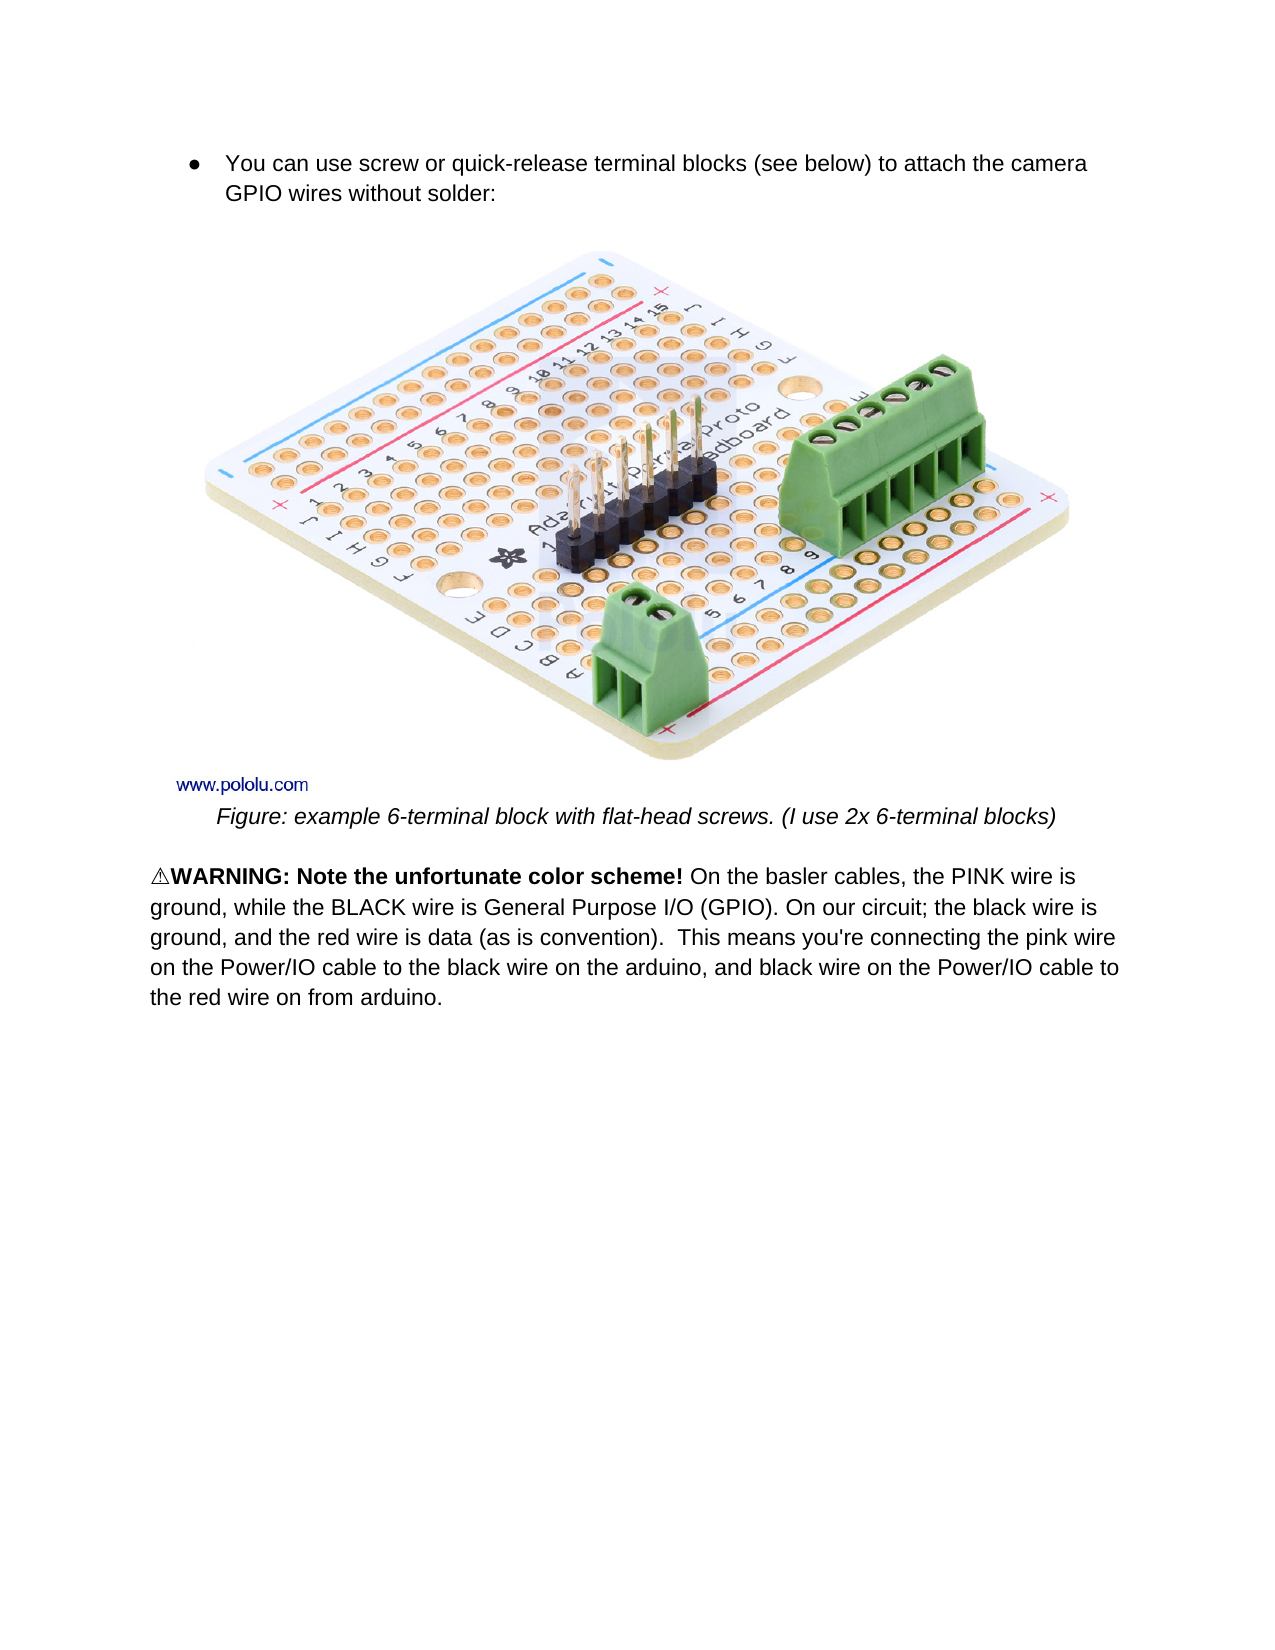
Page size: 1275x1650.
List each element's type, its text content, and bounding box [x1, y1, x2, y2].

text Figure: example 6-terminal block with flat-head screws. (I use 2x 6-terminal blocks) [150, 803, 1125, 829]
list You can use screw or quick-release terminal blocks (see below) to attach the camera GPIO wires without solder: [187, 150, 1125, 207]
picture [172, 210, 1103, 799]
text ⚠️WARNING: Note the unfortunate color scheme! On the basler cables, the PINK wire is ground, while the BLACK wire is General Purpose I/O (GPIO). On our circuit; the black wire is ground, and the red wire is data (as is convention). This means you're connecting the pink wire on the Power/IO cable to the black wire on the arduino, and black wire on the Power/IO cable to the red wire on from arduino. [150, 863, 1125, 1010]
